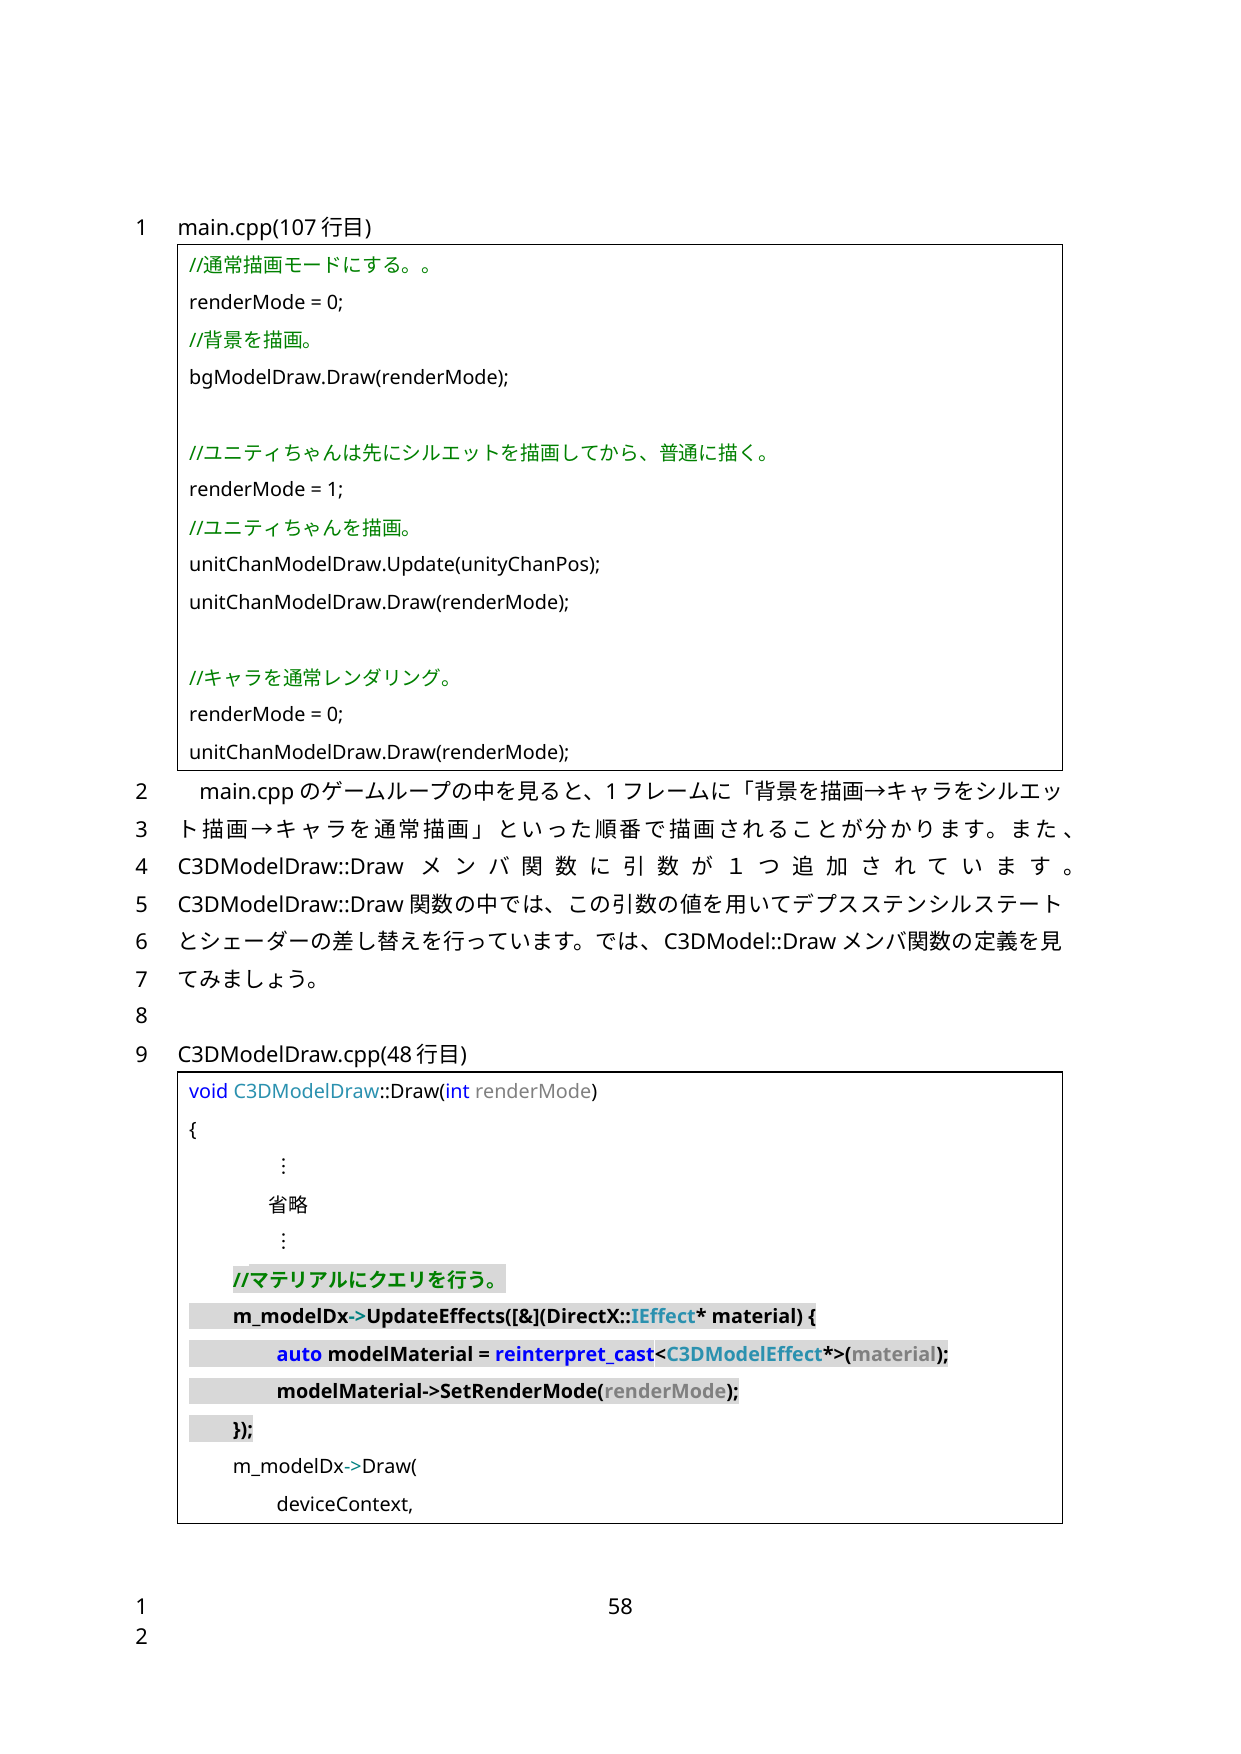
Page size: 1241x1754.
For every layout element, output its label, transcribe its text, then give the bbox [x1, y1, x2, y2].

text main.cpp(107行目) [177, 207, 1063, 244]
text C3DModelDraw.cpp(48行目) [177, 1034, 1063, 1071]
table_header //通常描画モードにする。。 renderMode = 0; //背景を描画。 bgModelDraw.Draw(renderMode); //ユニティちゃんは先にシルエットを描画してから、普通に描く。 renderMode = 1; //ユニティちゃんを描画。 unitChanModelDraw.Update(unityChanPos); unitChanModelDraw.Draw(renderMode); //キャラを通常レンダリング。 renderMode = 0; unitChanModelDraw.Draw(renderMode); [178, 245, 1062, 770]
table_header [178, 1073, 1062, 1522]
text main.cppのゲームループの中を見ると、1フレームに「背景を描画→キャラをシルエット描画→キャラを通常描画」といった順番で描画されることが分かります。また、C3DModelDraw::Drawメンバ関数に引数が１つ追加されています。C3DModelDraw::Draw関数の中では、この引数の値を用いてデプスステンシルステートとシェーダーの差し替えを行っています。では、C3DModel::Drawメンバ関数の定義を見てみましょう。 [177, 771, 1063, 996]
